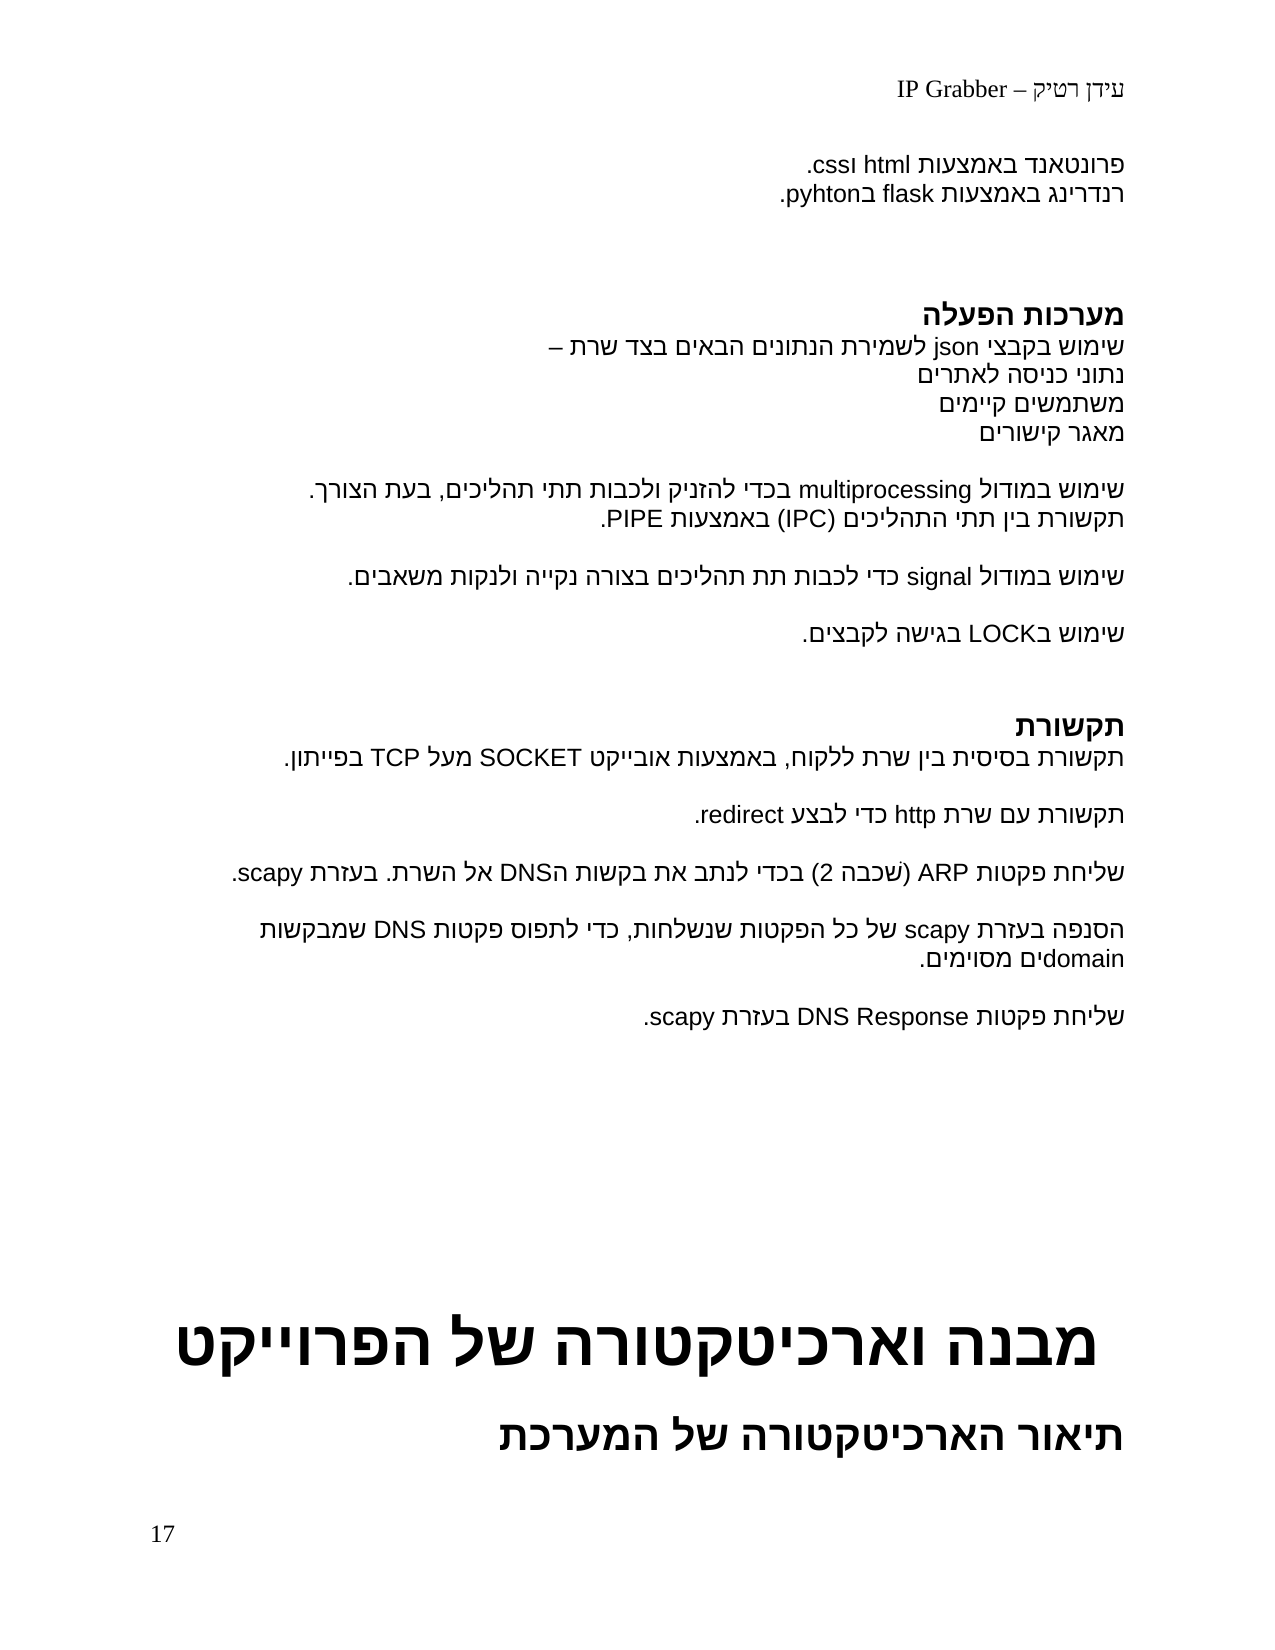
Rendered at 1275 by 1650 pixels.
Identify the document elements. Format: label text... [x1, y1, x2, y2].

text שימוש בקבצי json לשמירת הנתונים הבאים בצד שרת – [150, 331, 1125, 360]
text הסנפה בעזרת scapy של כל הפקטות שנשלחות, כדי לתפוס פקטות DNS שמבקשות domainים מסוימים. [150, 915, 1125, 973]
text שימוש בLOCK בגישה לקבצים. [150, 619, 1125, 648]
text פרונטאנד באמצעות html וcss. [150, 150, 1125, 179]
text תקשורת בין תתי התהליכים (IPC) באמצעות PIPE. [150, 504, 1125, 533]
subtitle מבנה וארכיטקטורה של הפרוייקט [150, 1307, 1125, 1378]
text רנדרינג באמצעות flask בpyhton. [150, 179, 1125, 207]
subtitle תקשורת [150, 709, 1125, 743]
text שליחת פקטות DNS Response בעזרת scapy. [150, 1002, 1125, 1030]
text משתמשים קיימים [150, 389, 1125, 418]
text שליחת פקטות ARP (שׁכבה 2) בכדי לנתב את בקשות הDNS אל השרת. בעזרת scapy. [150, 858, 1125, 887]
text תקשורת עם שרת http כדי לבצע redirect. [150, 800, 1125, 829]
text מאגר קישורים [150, 418, 1125, 446]
subtitle תיאור הארכיטקטורה של המערכת [150, 1411, 1125, 1459]
text שימוש במודול signal כדי לכבות תת תהליכים בצורה נקייה ולנקות משאבים. [150, 561, 1125, 590]
text תקשורת בסיסית בין שרת ללקוח, באמצעות אובייקט SOCKET מעל TCP בפייתון. [150, 743, 1125, 772]
subtitle מערכות הפעלה [150, 298, 1125, 331]
text שימוש במודול multiprocessing בכדי להזניק ולכבות תתי תהליכים, בעת הצורך. [150, 475, 1125, 504]
text נתוני כניסה לאתרים [150, 360, 1125, 389]
